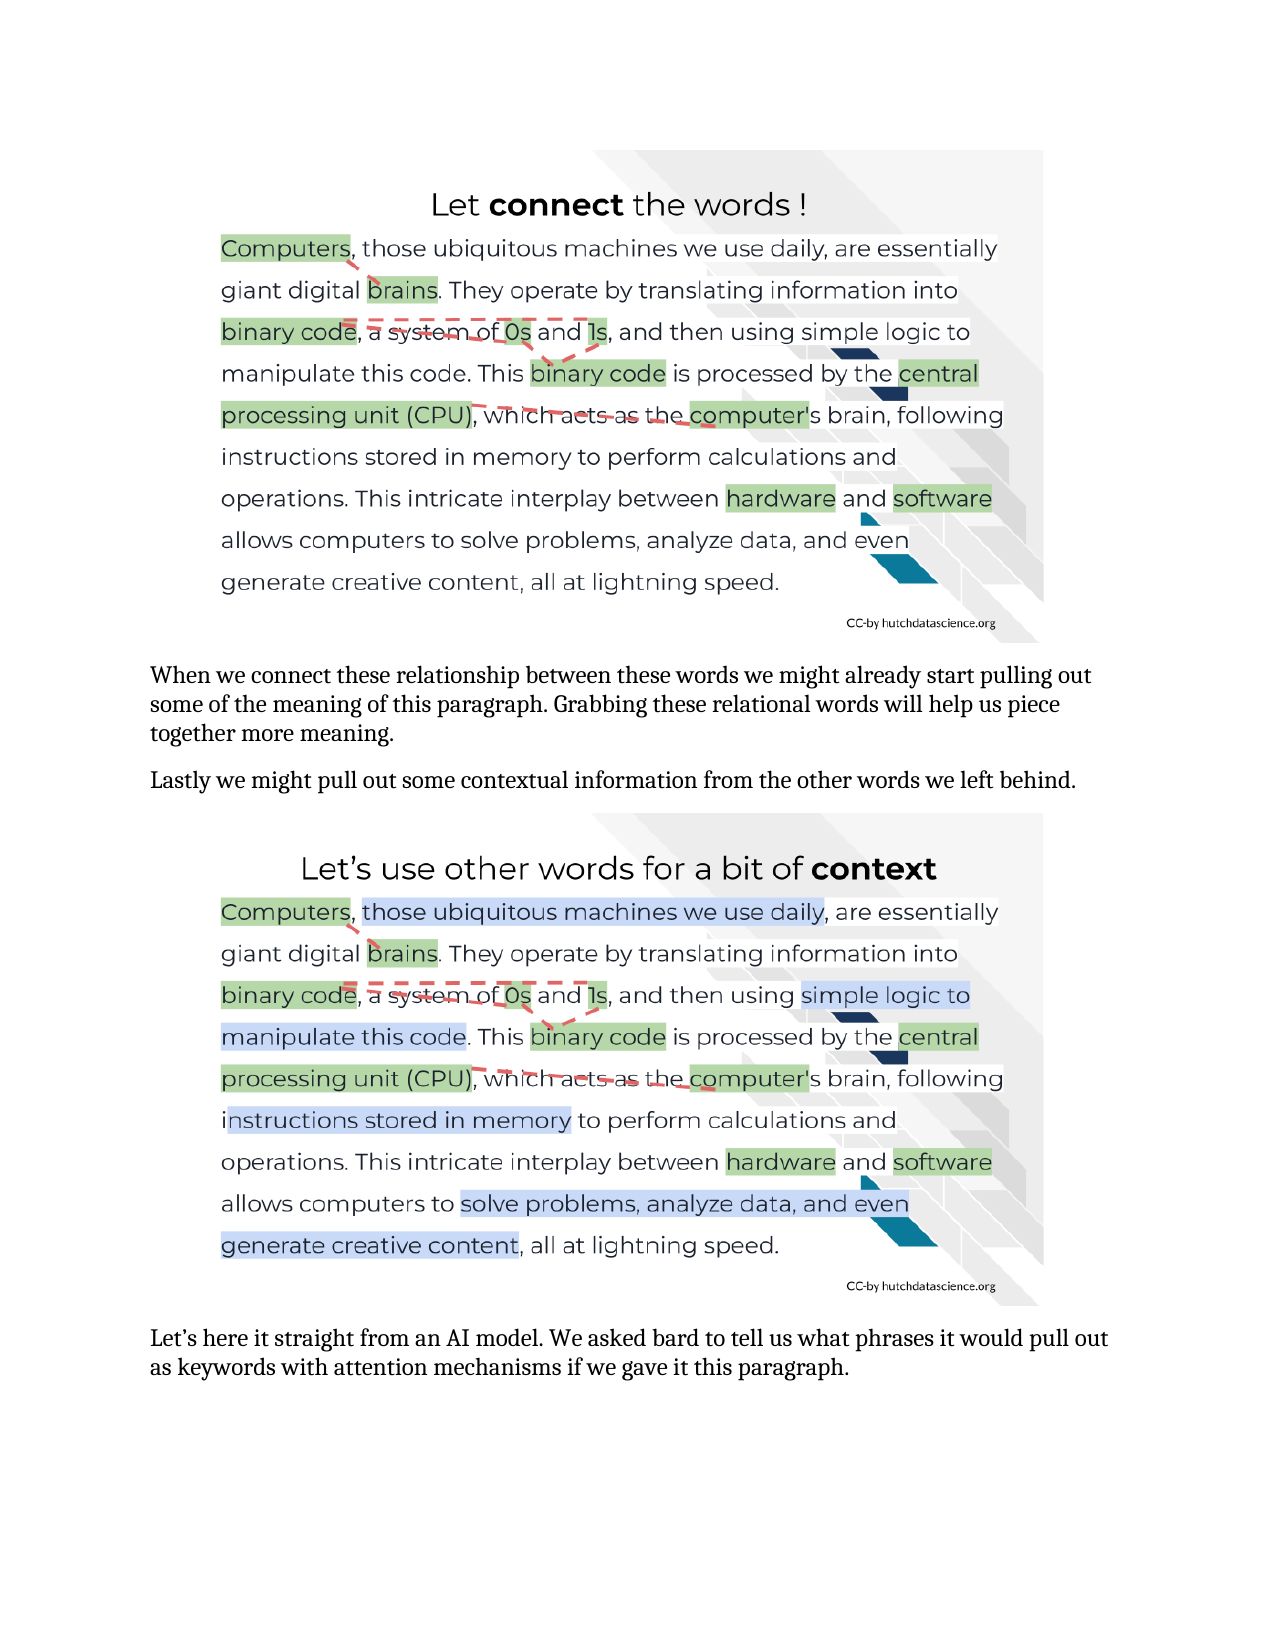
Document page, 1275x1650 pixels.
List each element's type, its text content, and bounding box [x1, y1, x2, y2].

picture [168, 150, 1044, 643]
picture [168, 813, 1044, 1306]
text Let’s here it straight from an AI model. We asked bard to tell us what phrases it would pull out as keywords with attention mechanisms if we gave it this paragraph. [150, 1324, 1125, 1382]
text When we connect these relationship between these words we might already start pulling out some of the meaning of this paragraph. Grabbing these relational words will help us piece together more meaning. [150, 661, 1125, 747]
text Lastly we might pull out some contextual information from the other words we left behind. [150, 766, 1125, 795]
